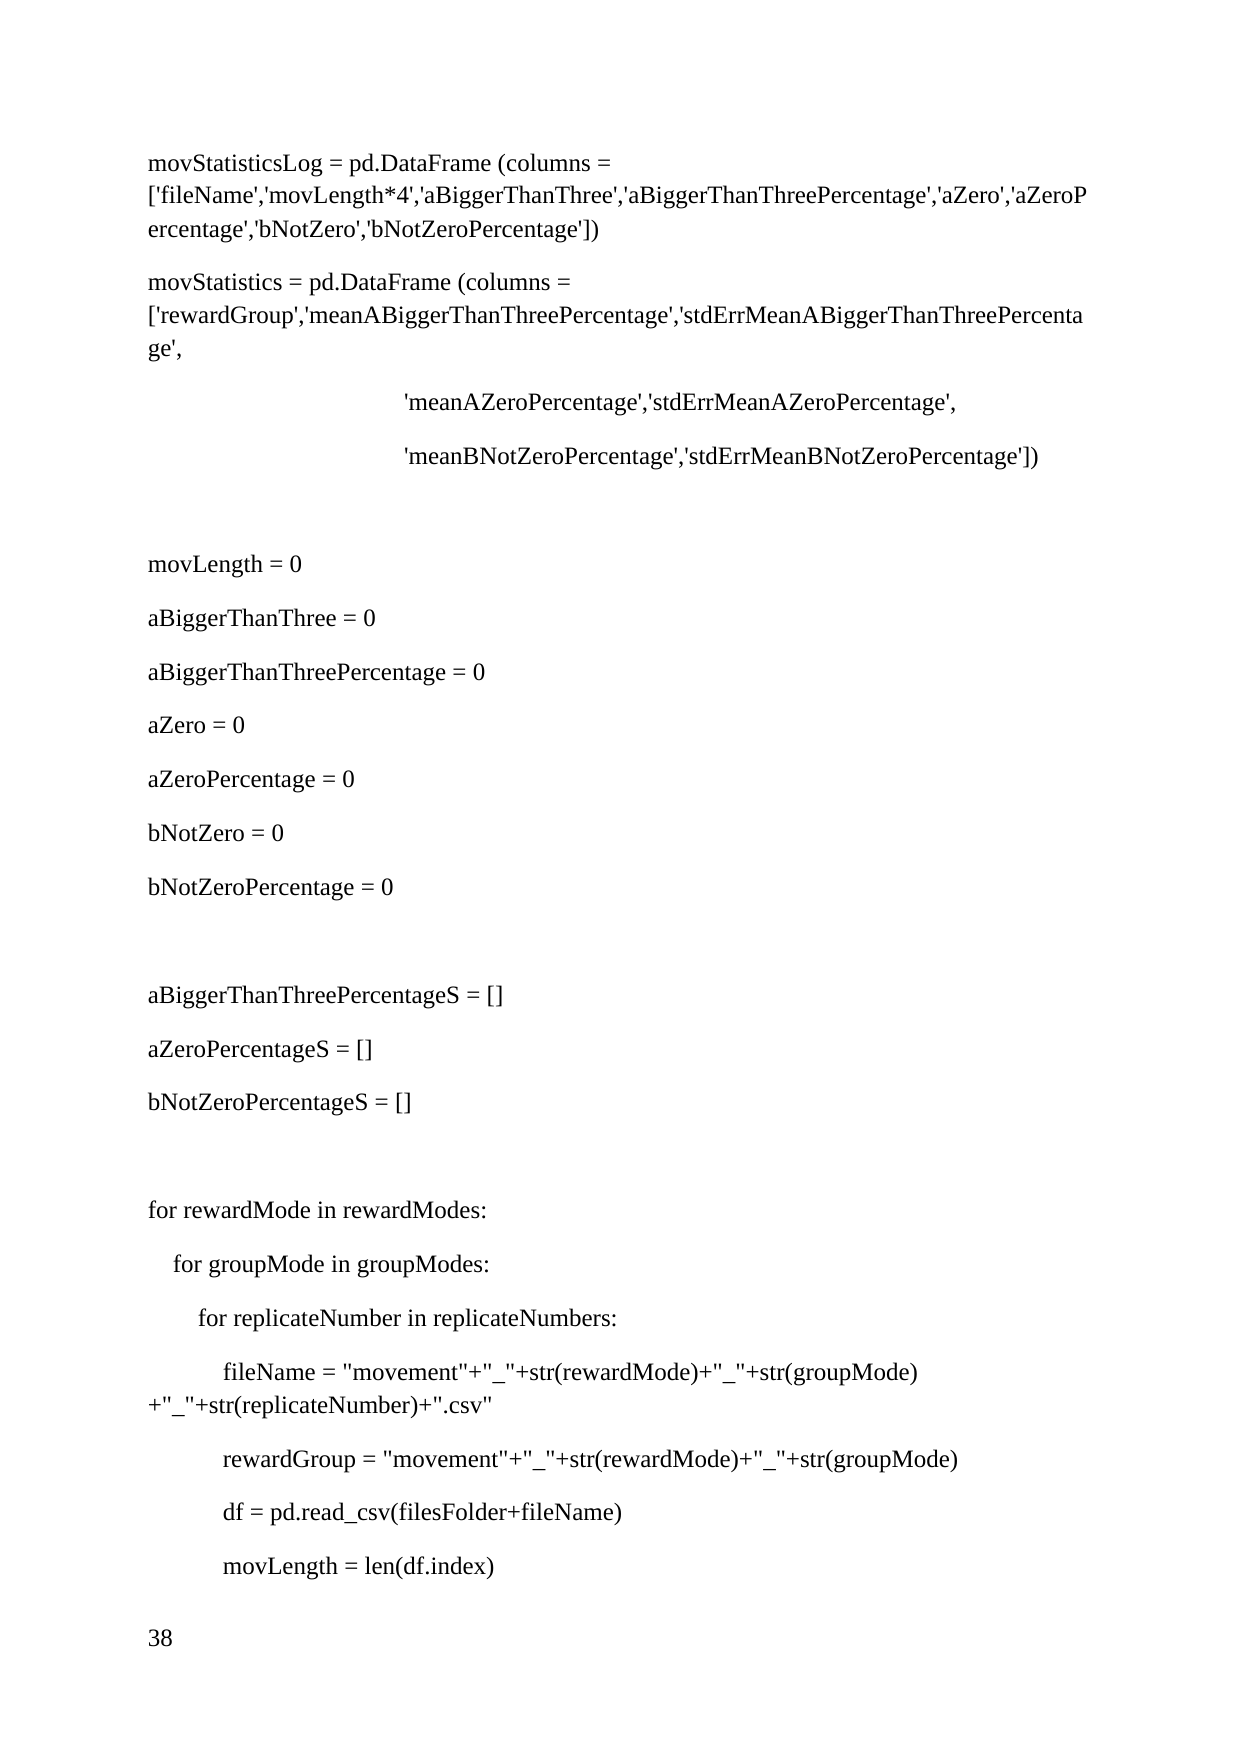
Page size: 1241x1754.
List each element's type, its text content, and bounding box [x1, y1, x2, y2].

text fileName = "movement"+"_"+str(rewardMode)+"_"+str(groupMode)+"_"+str(replicateNumber)+".csv" [148, 1357, 1093, 1418]
text rewardGroup = "movement"+"_"+str(rewardMode)+"_"+str(groupMode) [148, 1444, 1093, 1472]
text aBiggerThanThreePercentage = 0 [148, 657, 1093, 685]
text movLength = 0 [148, 549, 1093, 578]
text df = pd.read_csv(filesFolder+fileName) [148, 1497, 1093, 1526]
text movStatisticsLog = pd.DataFrame (columns = ['fileName','movLength*4','aBiggerThanThree','aBiggerThanThreePercentage','aZero','aZeroPercentage','bNotZero','bNotZeroPercentage']) [148, 148, 1093, 242]
text movStatistics = pd.DataFrame (columns = ['rewardGroup','meanABiggerThanThreePercentage','stdErrMeanABiggerThanThreePercentage', [148, 267, 1093, 362]
text for replicateNumber in replicateNumbers: [148, 1303, 1093, 1332]
text 'meanBNotZeroPercentage','stdErrMeanBNotZeroPercentage']) [148, 441, 1093, 470]
text aZeroPercentageS = [] [148, 1034, 1093, 1062]
text aBiggerThanThreePercentageS = [] [148, 980, 1093, 1008]
text movLength = len(df.index) [148, 1551, 1093, 1580]
text aZero = 0 [148, 711, 1093, 739]
text 'meanAZeroPercentage','stdErrMeanAZeroPercentage', [148, 387, 1093, 416]
text bNotZeroPercentageS = [] [148, 1087, 1093, 1116]
text bNotZeroPercentage = 0 [148, 872, 1093, 901]
text for groupMode in groupModes: [148, 1249, 1093, 1278]
text bNotZero = 0 [148, 818, 1093, 847]
text aBiggerThanThree = 0 [148, 603, 1093, 632]
text aZeroPercentage = 0 [148, 764, 1093, 793]
text for rewardMode in rewardModes: [148, 1195, 1093, 1224]
